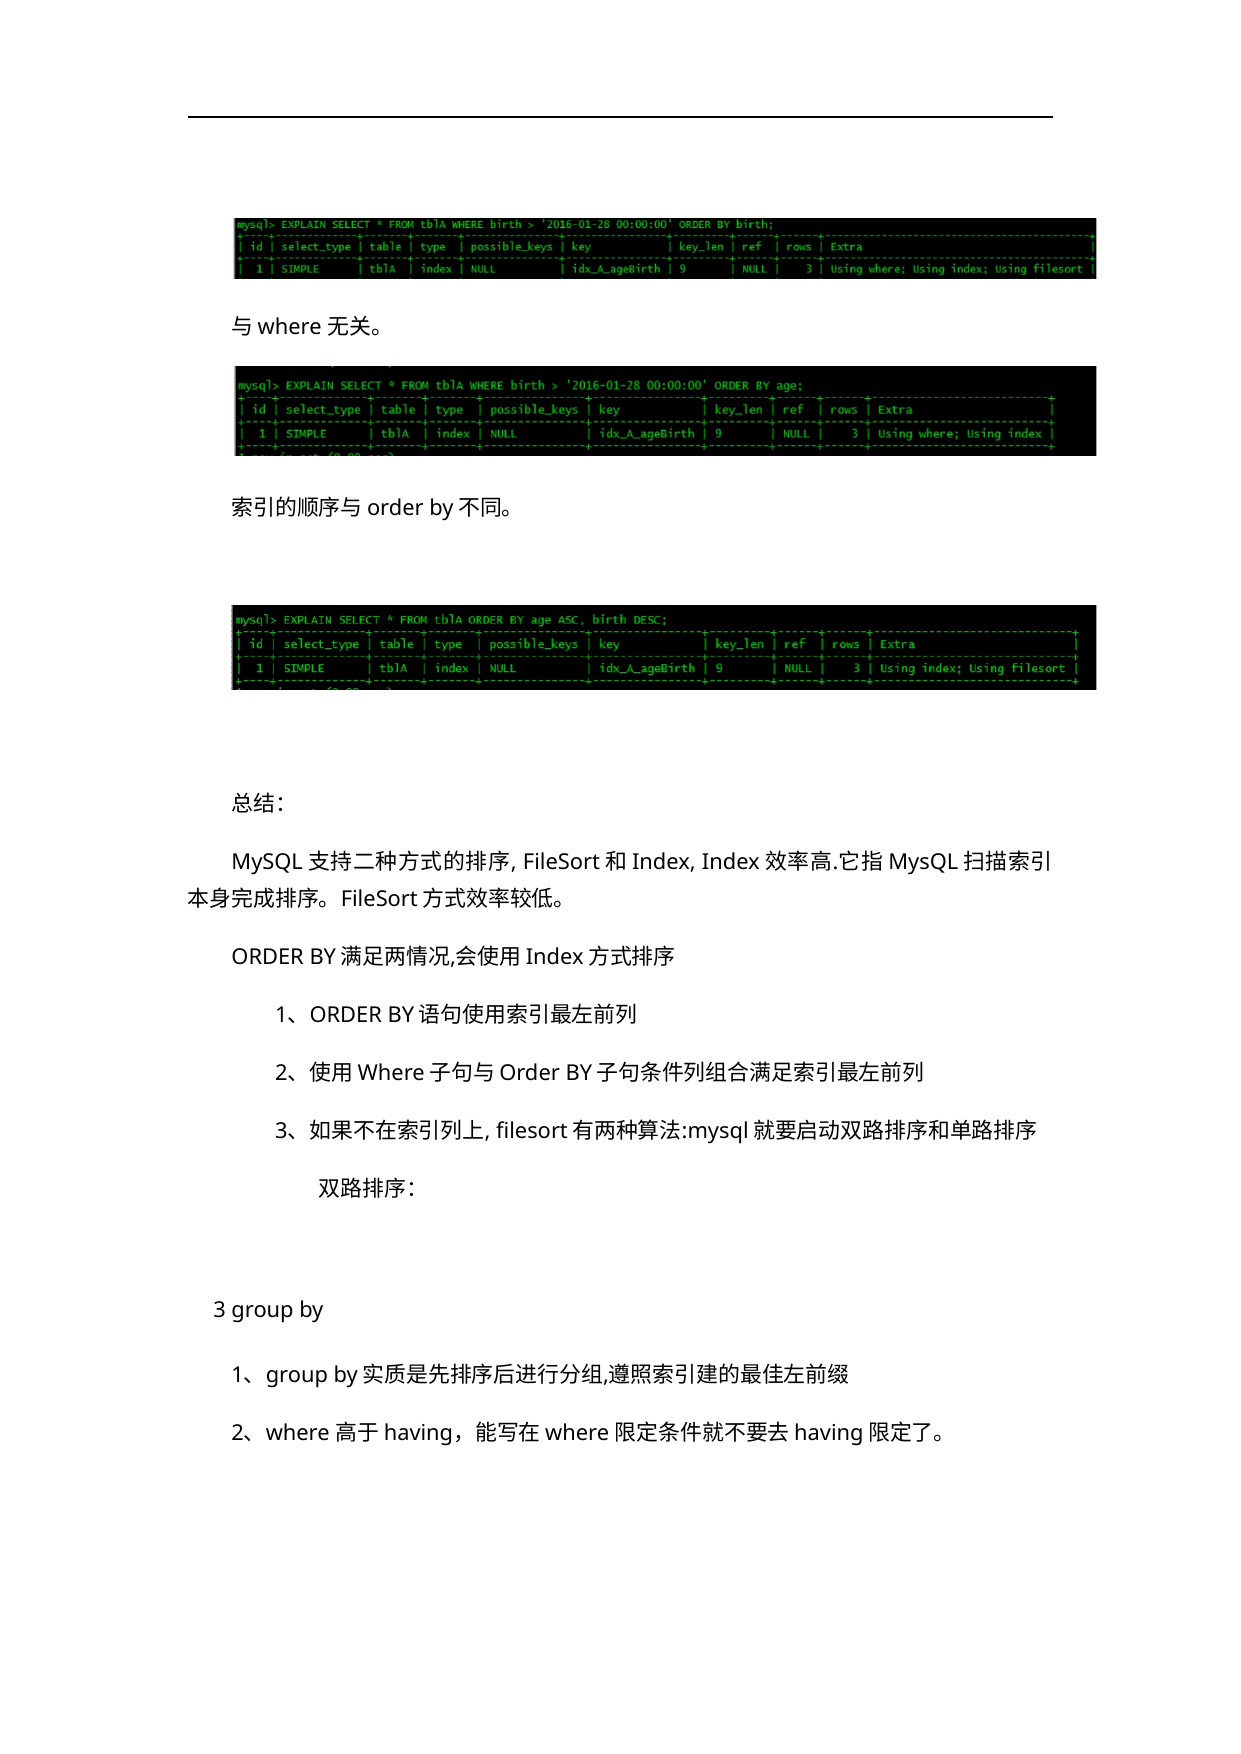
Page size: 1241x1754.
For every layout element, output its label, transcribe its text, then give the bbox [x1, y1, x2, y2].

text 3、如果不在索引列上, filesort有两种算法:mysql就要启动双路排序和单路排序 [187, 1113, 1053, 1145]
text 双路排序： [187, 1171, 1053, 1203]
text 与where 无关。 [187, 308, 1053, 341]
picture [231, 605, 1097, 690]
text MySQL支持二种方式的排序, FileSort和Index, Index效率高.它指MysQL扫描索引本身完成排序。FileSort方式效率较低。 [187, 843, 1053, 913]
picture [231, 366, 1097, 456]
text 1、ORDER BY语句使用索引最左前列 [187, 997, 1053, 1029]
text ORDER BY满足两情况,会使用Index方式排序 [187, 939, 1053, 971]
text 总结： [187, 785, 1053, 818]
text 2、使用Where子句与Order BY子句条件列组合满足索引最左前列 [187, 1055, 1053, 1087]
text 2、where 高于having，能写在where 限定条件就不要去having限定了。 [187, 1415, 1053, 1447]
text 索引的顺序与order by不同。 [187, 489, 1053, 522]
picture [231, 218, 1097, 279]
text 1、group by实质是先排序后进行分组,遵照索引建的最佳左前缀 [187, 1357, 1053, 1389]
subtitle group by [187, 1293, 1053, 1325]
